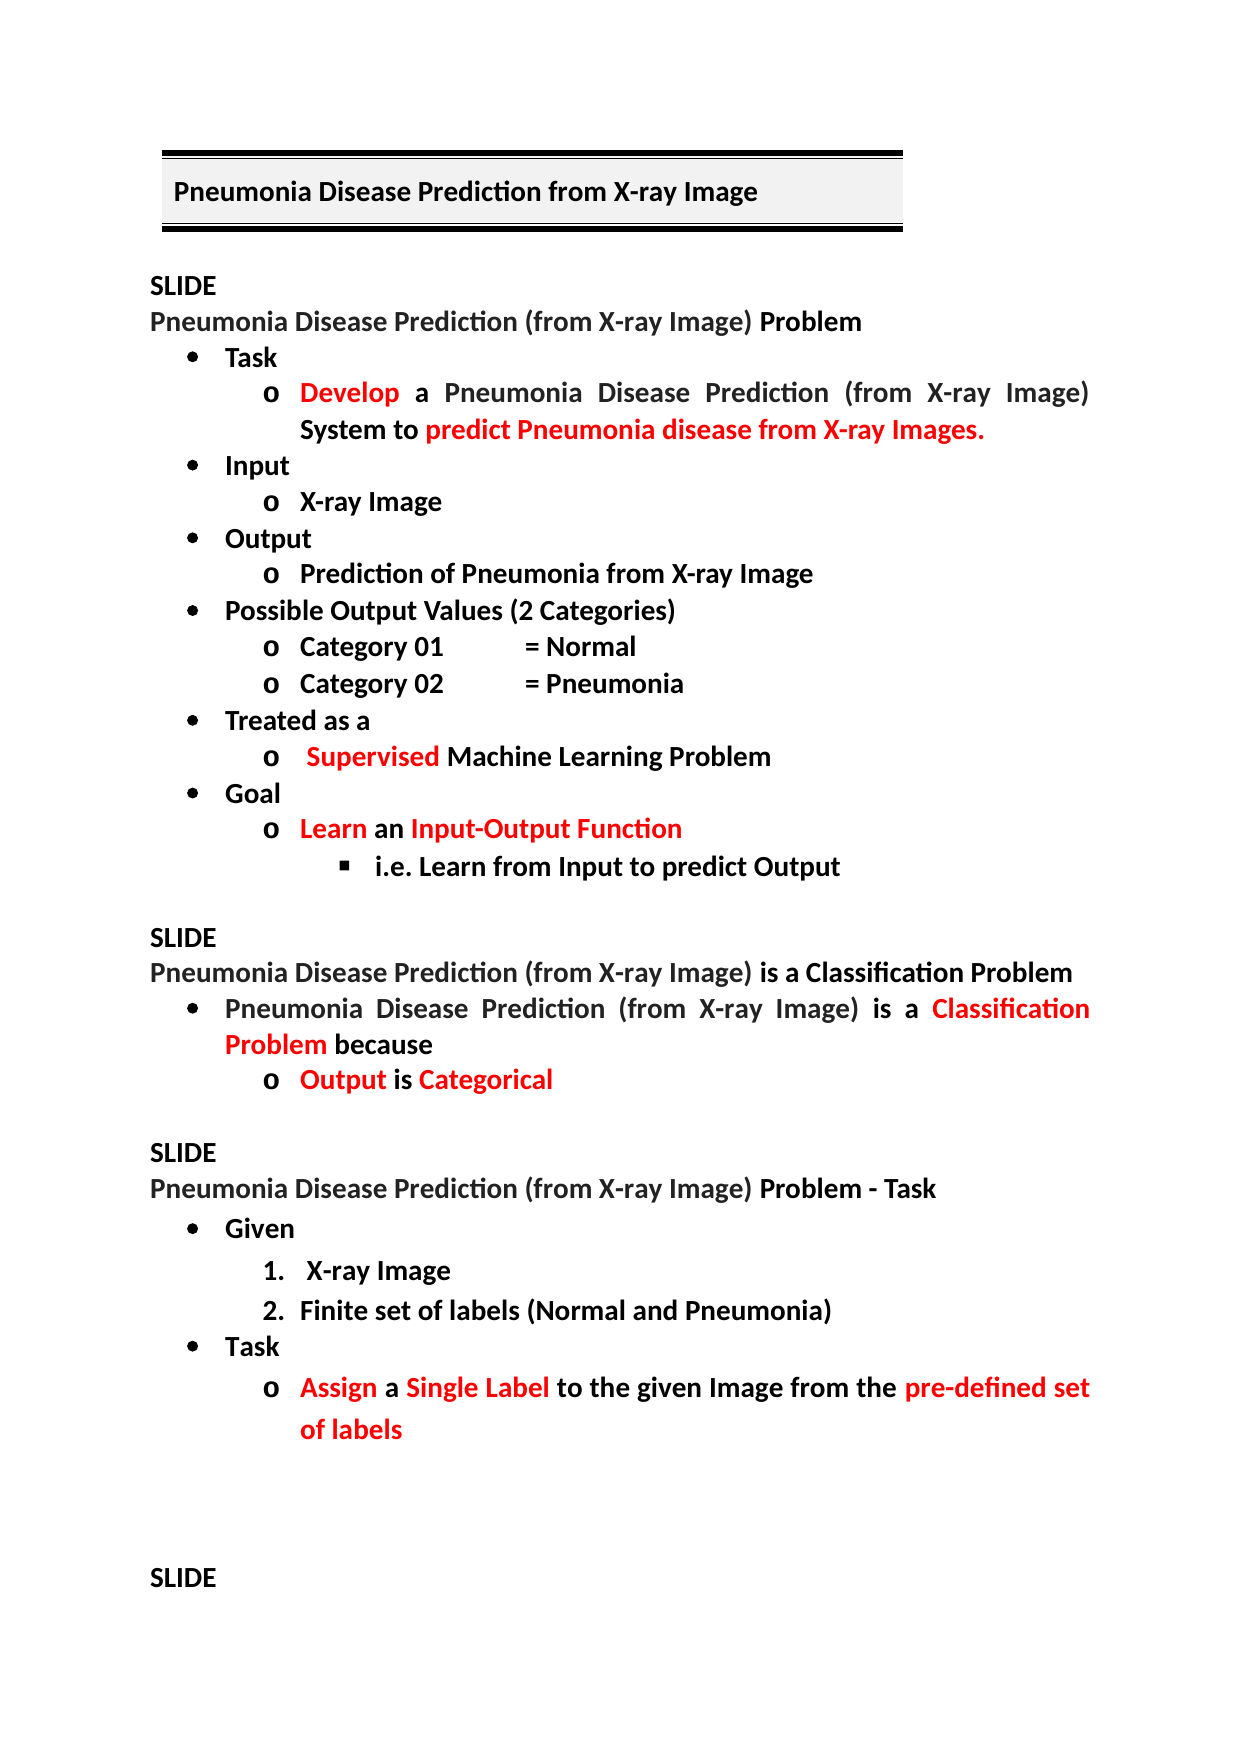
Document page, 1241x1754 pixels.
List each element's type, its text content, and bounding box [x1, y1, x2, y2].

list Treated as a [187, 702, 1090, 738]
list Pneumonia Disease Prediction (from X-ray Image) is a Classification Problem because [187, 990, 1090, 1061]
list Finite set of labels (Normal and Pneumonia) [262, 1292, 1090, 1328]
list Goal [187, 775, 1090, 811]
list Output [187, 520, 1090, 555]
list Assign a Single Label to the given Image from the pre-defined set of labels [262, 1369, 1090, 1447]
list Prediction of Pneumonia from X-ray Image [262, 555, 1090, 592]
list Supervised Machine Learning Problem [262, 738, 1090, 775]
text SLIDE [150, 1559, 1090, 1595]
list i.e. Learn from Input to predict Output [337, 848, 1090, 883]
text SLIDE [150, 267, 1090, 303]
text Pneumonia Disease Prediction (from X-ray Image) Problem - Task [759, 1170, 1090, 1205]
list Output is Categorical [262, 1061, 1090, 1098]
list Possible Output Values (2 Categories) [187, 592, 1090, 628]
list Task [187, 339, 1090, 374]
text Pneumonia Disease Prediction (from X-ray Image) Problem [759, 303, 1090, 339]
text SLIDE [150, 1134, 1090, 1170]
list Given [187, 1211, 1090, 1246]
list Input [187, 447, 1090, 483]
list Develop a Pneumonia Disease Prediction (from X-ray Image) System to predict Pneumonia disease from X-ray Images. [262, 374, 1090, 447]
text Pneumonia Disease Prediction (from X-ray Image) is a Classification Problem [150, 954, 1090, 990]
table_header Pneumonia Disease Prediction from X-ray Image [162, 159, 903, 222]
list X-ray Image [262, 483, 1090, 520]
text SLIDE [150, 919, 1090, 954]
list X-ray Image [262, 1252, 1090, 1287]
list Task [187, 1328, 1090, 1364]
list Category 02 = Pneumonia [262, 665, 1090, 702]
list Learn an Input-Output Function [262, 811, 1090, 848]
list Category 01 = Normal [262, 628, 1090, 665]
